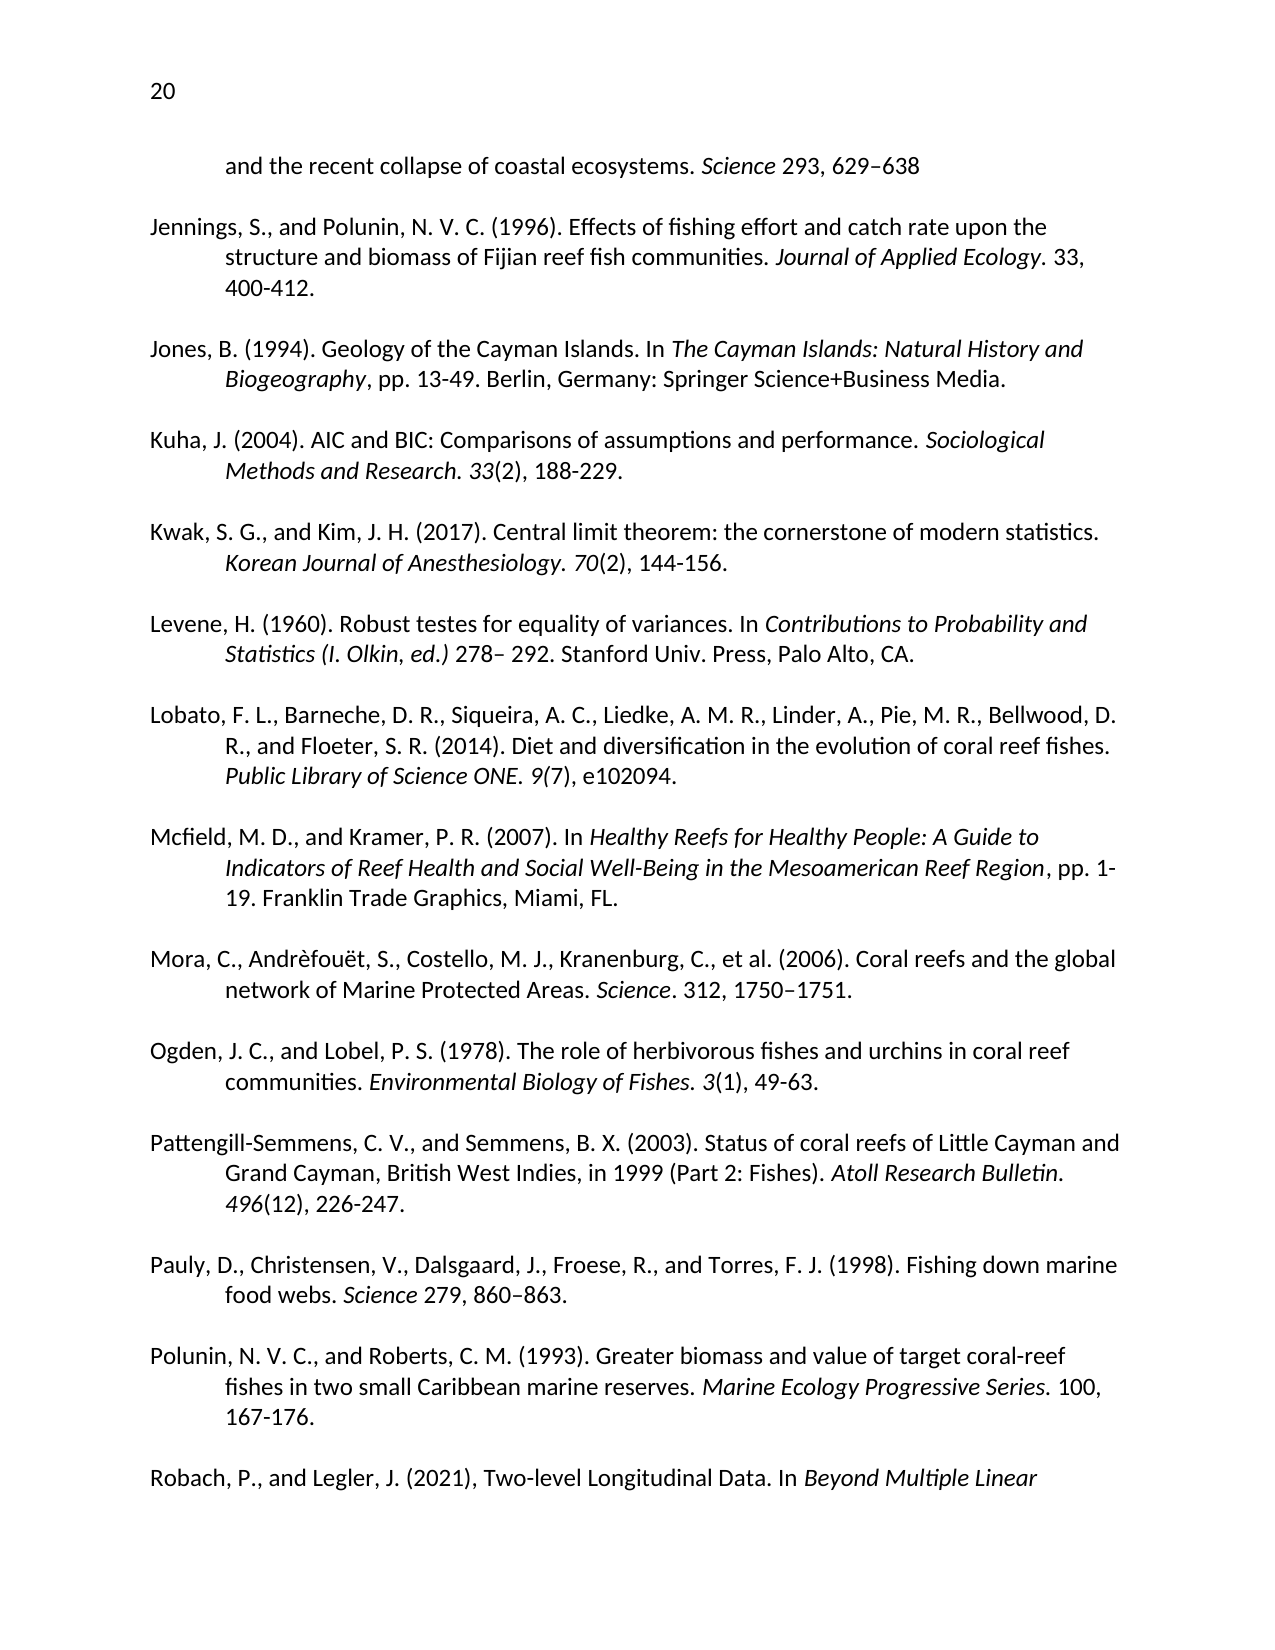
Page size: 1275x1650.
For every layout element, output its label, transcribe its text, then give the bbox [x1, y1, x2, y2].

text structure and biomass of Fijian reef fish communities. Journal of Applied Ecology. 33, 400-412. [225, 242, 1125, 303]
text Pattengill-Semmens, C. V., and Semmens, B. X. (2003). Status of coral reefs of Little Cayman and [150, 1127, 1125, 1157]
text Statistics (I. Olkin, ed.) 278– 292. Stanford Univ. Press, Palo Alto, CA. [150, 638, 1125, 669]
text 496(12), 226-247. [150, 1188, 1125, 1218]
text communities. Environmental Biology of Fishes. 3(1), 49-63. [150, 1066, 1125, 1096]
text fishes in two small Caribbean marine reserves. Marine Ecology Progressive Series. 100, 167-176. [225, 1371, 1125, 1432]
text Kuha, J. (2004). AIC and BIC: Comparisons of assumptions and performance. Sociological [150, 425, 1125, 455]
text Grand Cayman, British West Indies, in 1999 (Part 2: Fishes). Atoll Research Bulletin. [150, 1157, 1125, 1188]
text Lobato, F. L., Barneche, D. R., Siqueira, A. C., Liedke, A. M. R., Linder, A., Pie, M. R., Bellwood, D. [150, 699, 1125, 730]
text Jennings, S., and Polunin, N. V. C. (1996). Effects of fishing effort and catch rate upon the [150, 211, 1125, 242]
text Robach, P., and Legler, J. (2021), Two-level Longitudinal Data. In Beyond Multiple Linear [150, 1462, 1125, 1493]
text Pauly, D., Christensen, V., Dalsgaard, J., Froese, R., and Torres, F. J. (1998). Fishing down marine [150, 1249, 1125, 1279]
text Indicators of Reef Health and Social Well-Being in the Mesoamerican Reef Region, pp. 1-19. Franklin Trade Graphics, Miami, FL. [225, 852, 1125, 913]
text Ogden, J. C., and Lobel, P. S. (1978). The role of herbivorous fishes and urchins in coral reef [150, 1035, 1125, 1066]
text Kwak, S. G., and Kim, J. H. (2017). Central limit theorem: the cornerstone of modern statistics. [150, 516, 1125, 547]
text network of Marine Protected Areas. Science. 312, 1750–1751. [150, 974, 1125, 1004]
text Korean Journal of Anesthesiology. 70(2), 144-156. [150, 547, 1125, 577]
text Methods and Research. 33(2), 188-229. [150, 455, 1125, 486]
text Levene, H. (1960). Robust testes for equality of variances. In Contributions to Probability and [150, 608, 1125, 638]
text Polunin, N. V. C., and Roberts, C. M. (1993). Greater biomass and value of target coral-reef [150, 1340, 1125, 1371]
text food webs. Science 279, 860–863. [150, 1279, 1125, 1310]
text Mcfield, M. D., and Kramer, P. R. (2007). In Healthy Reefs for Healthy People: A Guide to [150, 821, 1125, 852]
text Jones, B. (1994). Geology of the Cayman Islands. In The Cayman Islands: Natural History and [150, 333, 1125, 364]
text R., and Floeter, S. R. (2014). Diet and diversification in the evolution of coral reef fishes. Public Library of Science ONE. 9(7), e102094. [225, 730, 1125, 791]
text and the recent collapse of coastal ecosystems. Science 293, 629–638 [150, 150, 1125, 181]
text Mora, C., Andrèfouët, S., Costello, M. J., Kranenburg, C., et al. (2006). Coral reefs and the global [150, 943, 1125, 974]
text Biogeography, pp. 13-49. Berlin, Germany: Springer Science+Business Media. [150, 364, 1125, 394]
